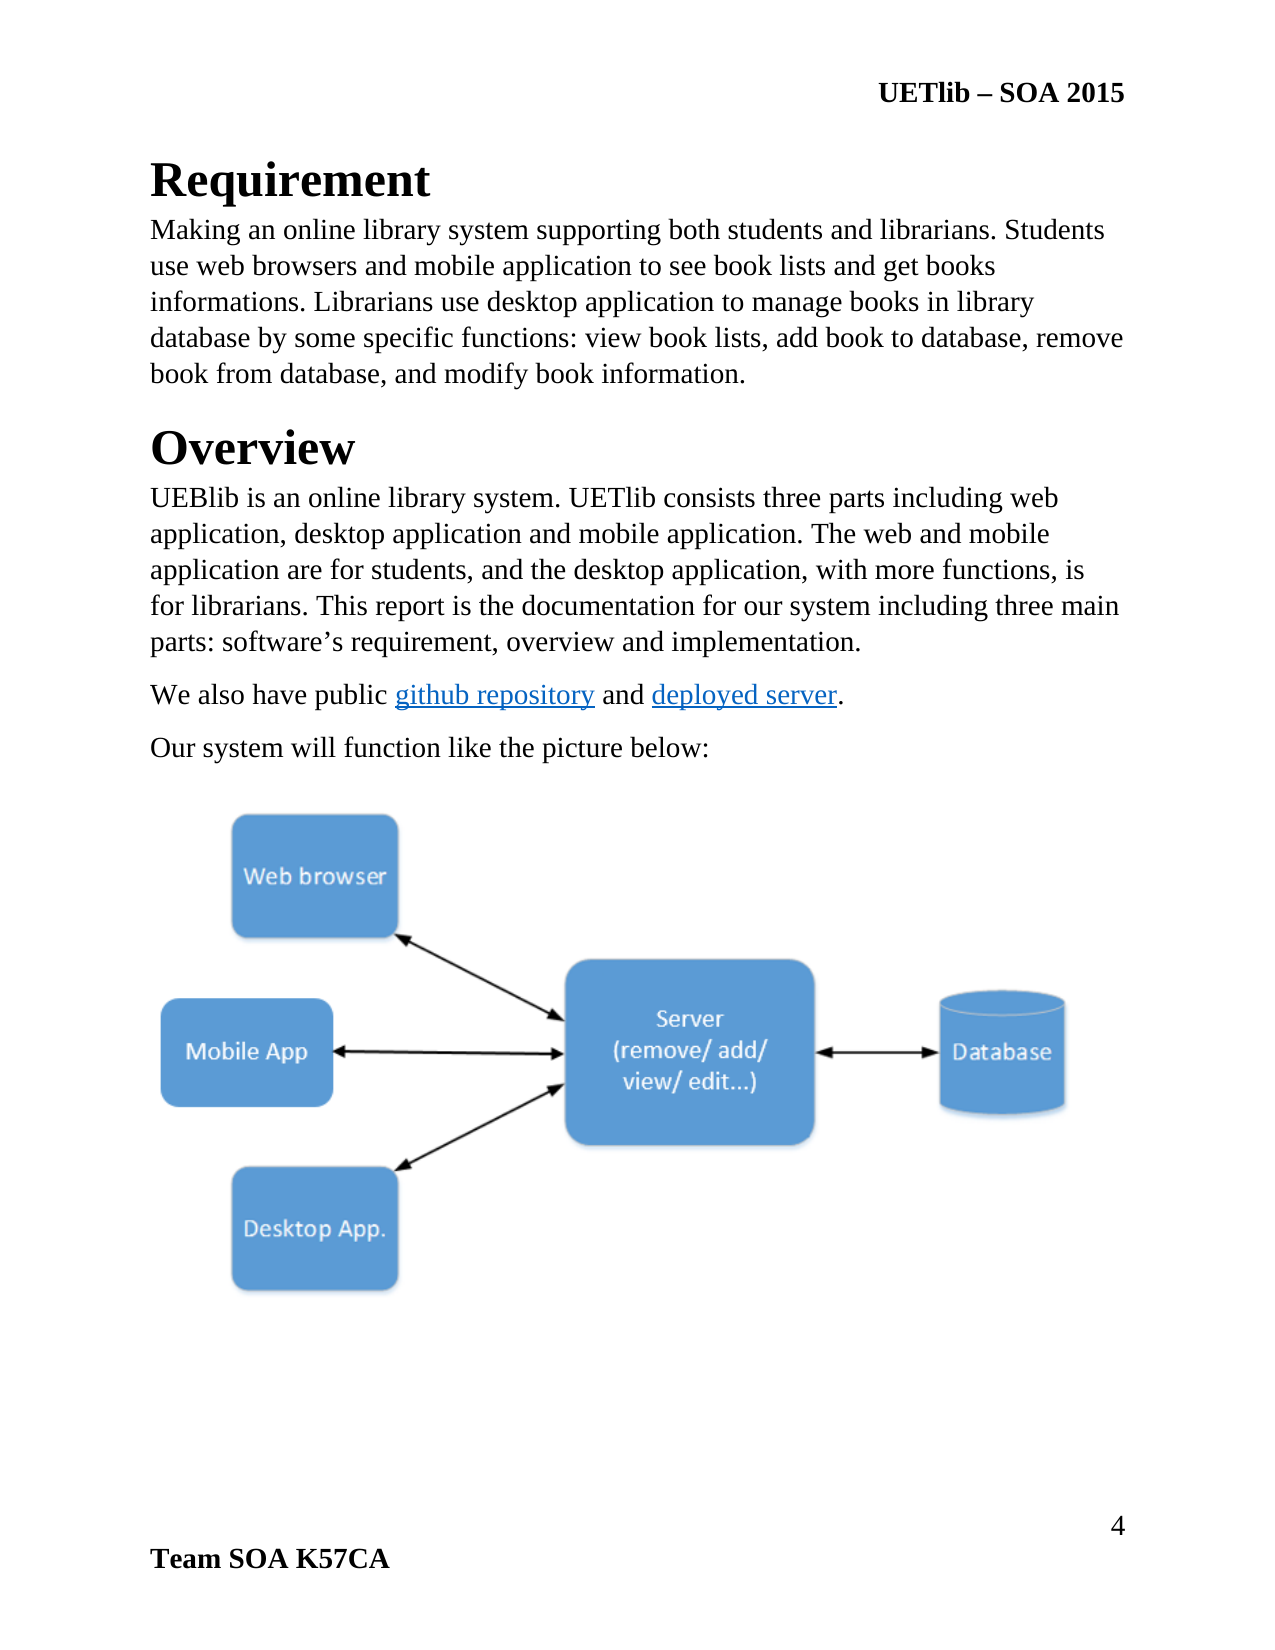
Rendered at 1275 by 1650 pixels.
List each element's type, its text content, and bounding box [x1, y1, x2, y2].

text Making an online library system supporting both students and librarians. Students use web browsers and mobile application to see book lists and get books informations. Librarians use desktop application to manage books in library database by some specific functions: view book lists, add book to database, remove book from database, and modify book information. [150, 212, 1125, 390]
subtitle Requirement [150, 150, 1125, 207]
text We also have public github repository and deployed server. [150, 677, 1125, 711]
text UEBlib is an online library system. UETlib consists three parts including web application, desktop application and mobile application. The web and mobile application are for students, and the desktop application, with more functions, is for librarians. This report is the documentation for our system including three main parts: software’s requirement, overview and implementation. [150, 480, 1125, 658]
subtitle Overview [150, 418, 1125, 475]
picture [150, 782, 1093, 1310]
text Our system will function like the picture below: [150, 730, 1125, 764]
